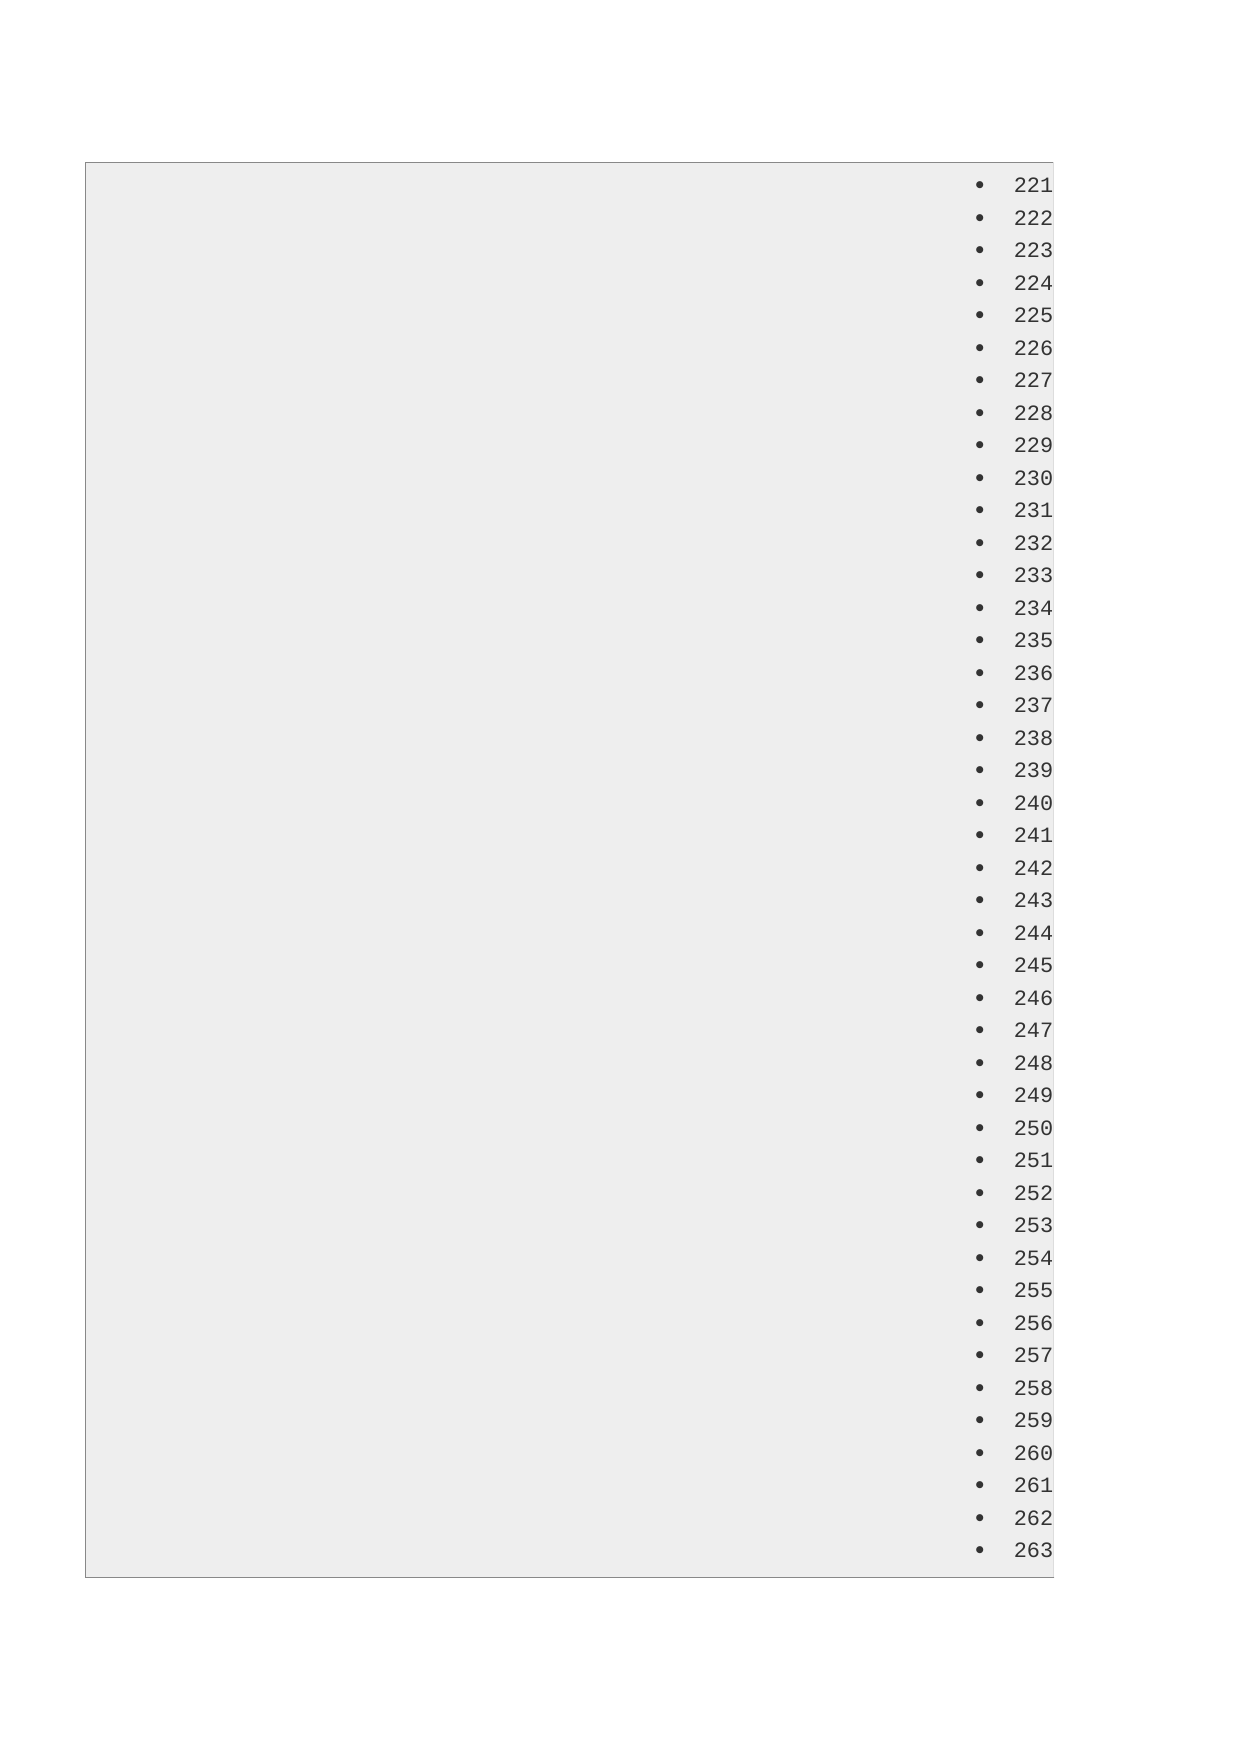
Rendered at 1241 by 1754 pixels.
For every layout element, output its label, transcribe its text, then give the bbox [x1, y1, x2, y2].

list 237 [86, 682, 1053, 714]
list 249 [86, 1072, 1053, 1104]
list 255 [86, 1267, 1053, 1299]
list 240 [86, 779, 1053, 812]
list 221 [86, 163, 1053, 194]
list 222 [86, 194, 1053, 227]
list 233 [86, 552, 1053, 584]
list 251 [86, 1137, 1053, 1169]
list 234 [86, 584, 1053, 617]
list 260 [86, 1429, 1053, 1462]
list 225 [86, 292, 1053, 324]
list 258 [86, 1364, 1053, 1397]
list 239 [86, 747, 1053, 779]
list 250 [86, 1104, 1053, 1137]
list 257 [86, 1332, 1053, 1364]
list 226 [86, 324, 1053, 357]
list 238 [86, 714, 1053, 747]
list 224 [86, 259, 1053, 292]
list 259 [86, 1397, 1053, 1429]
list 253 [86, 1202, 1053, 1234]
list 242 [86, 844, 1053, 877]
list 252 [86, 1169, 1053, 1202]
list 228 [86, 389, 1053, 422]
list 244 [86, 909, 1053, 942]
list 246 [86, 974, 1053, 1007]
list 256 [86, 1299, 1053, 1332]
list 245 [86, 942, 1053, 974]
list 243 [86, 877, 1053, 909]
list 263 [86, 1527, 1053, 1577]
list 231 [86, 487, 1053, 519]
list 230 [86, 454, 1053, 487]
list 241 [86, 812, 1053, 844]
list 223 [86, 227, 1053, 259]
list 247 [86, 1007, 1053, 1039]
list 254 [86, 1234, 1053, 1267]
list 248 [86, 1039, 1053, 1072]
list 235 [86, 617, 1053, 649]
list 227 [86, 357, 1053, 389]
list 236 [86, 649, 1053, 682]
list 229 [86, 422, 1053, 454]
list 232 [86, 519, 1053, 552]
list 261 [86, 1462, 1053, 1494]
list 262 [86, 1494, 1053, 1527]
